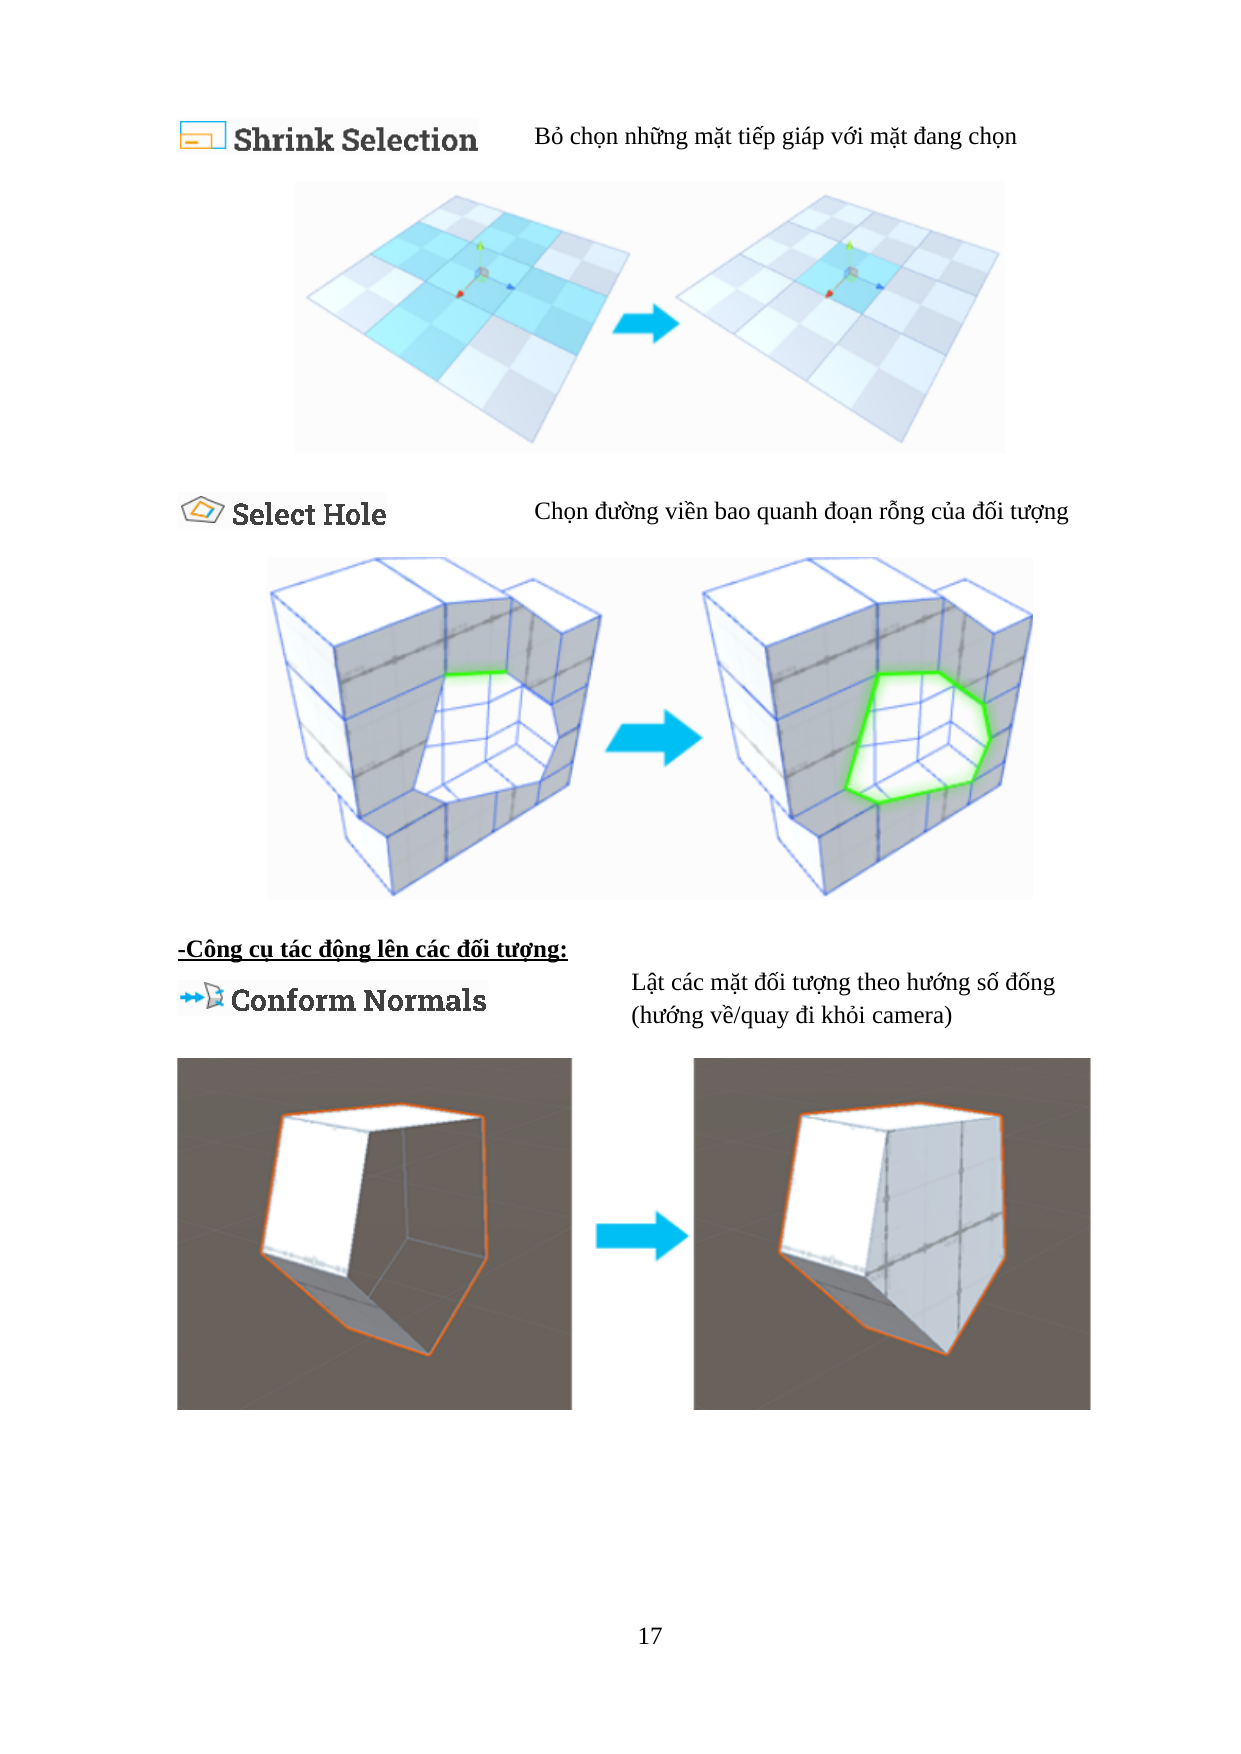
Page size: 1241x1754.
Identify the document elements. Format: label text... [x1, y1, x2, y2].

picture [177, 118, 479, 154]
table_header Bỏ chọn những mặt tiếp giáp với mặt đang chọn [523, 118, 1133, 158]
table_header Chọn đường viền bao quanh đoạn rỗng của đối tượng [523, 493, 1133, 532]
table_header [166, 967, 620, 1033]
picture [177, 492, 387, 529]
table_header [166, 493, 523, 532]
picture [177, 980, 489, 1016]
picture [266, 557, 1033, 909]
table_header [166, 118, 523, 158]
picture [294, 182, 1006, 468]
table_header Lật các mặt đối tượng theo hướng số đống (hướng về/quay đi khỏi camera) [620, 967, 1133, 1033]
picture [177, 1058, 1094, 1410]
text -Công cụ tác động lên các đối tượng: [177, 934, 1122, 963]
